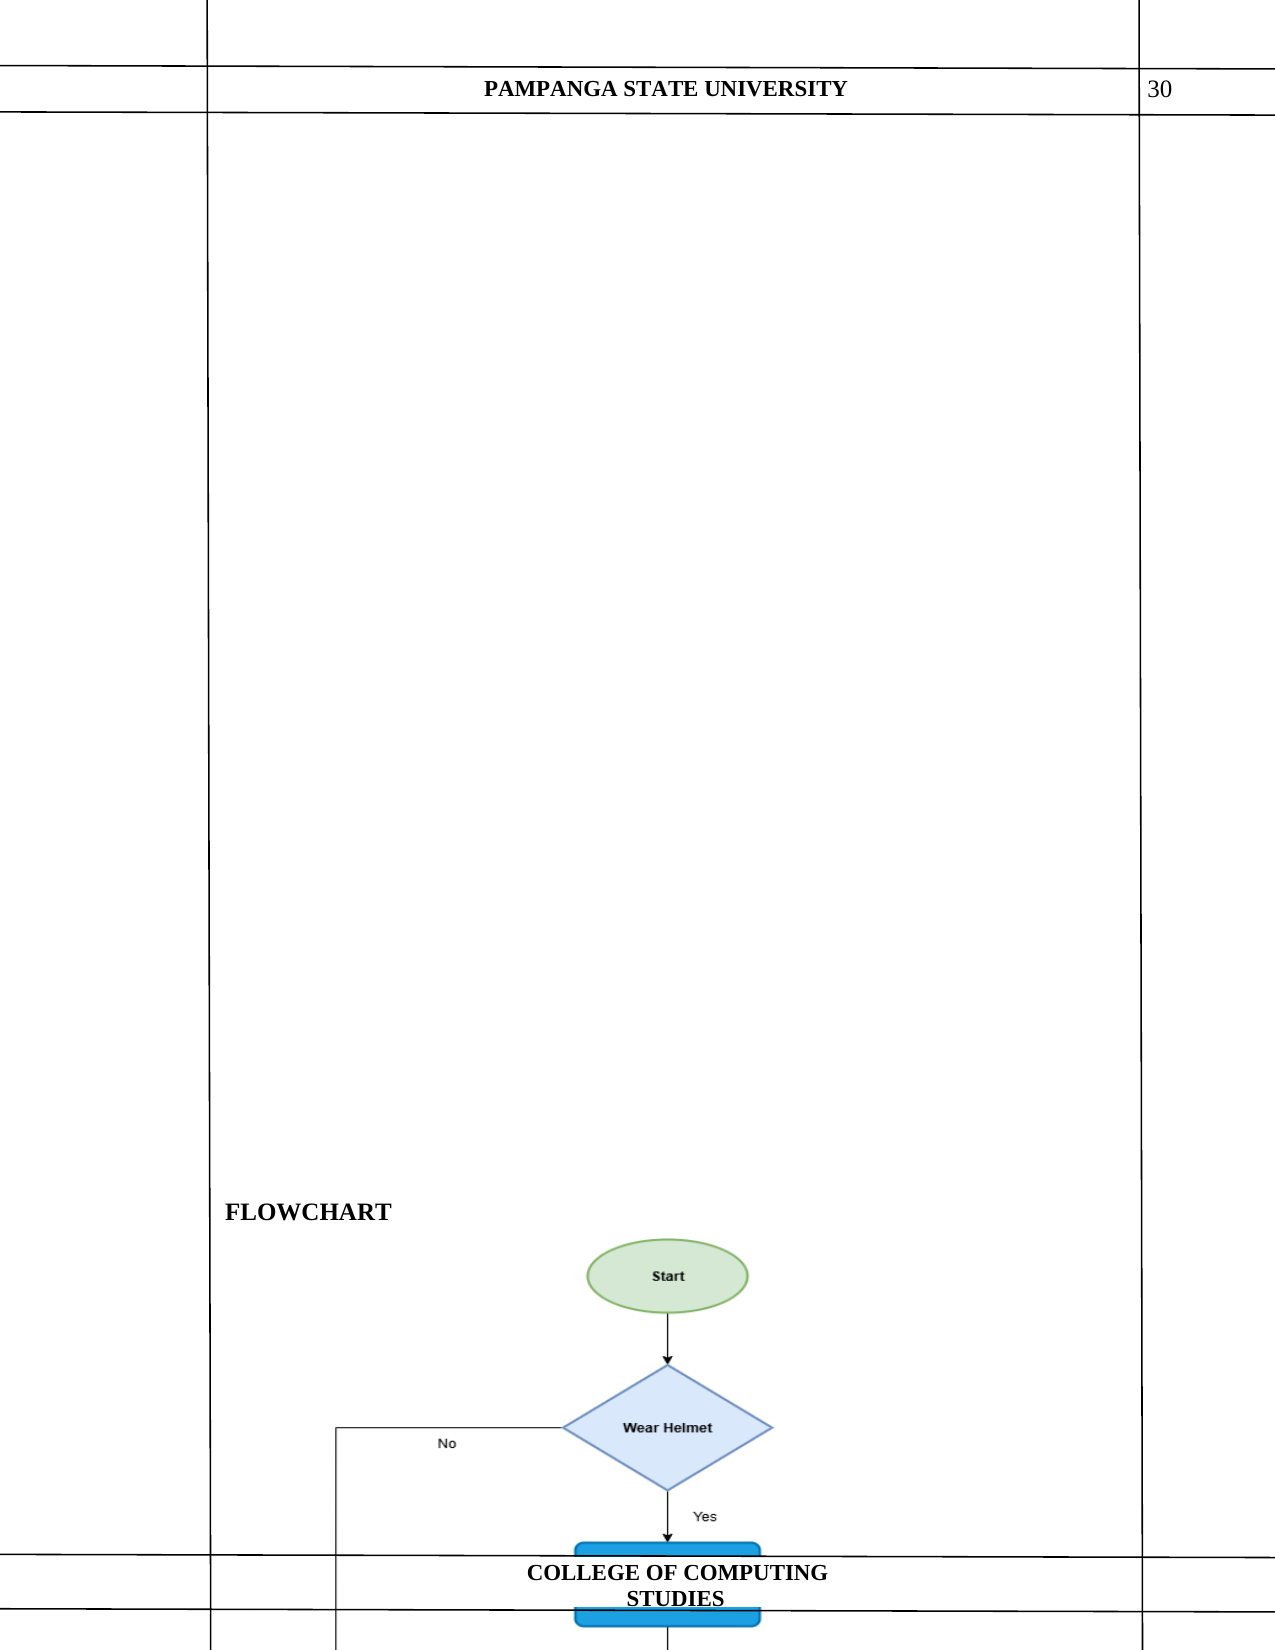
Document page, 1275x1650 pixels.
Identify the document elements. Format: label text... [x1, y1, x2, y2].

picture [760, 1558, 1026, 1610]
picture [248, 1556, 757, 1609]
text FLOWCHART [225, 1197, 1050, 1226]
picture [248, 1611, 1026, 1650]
picture [248, 1238, 1026, 1556]
